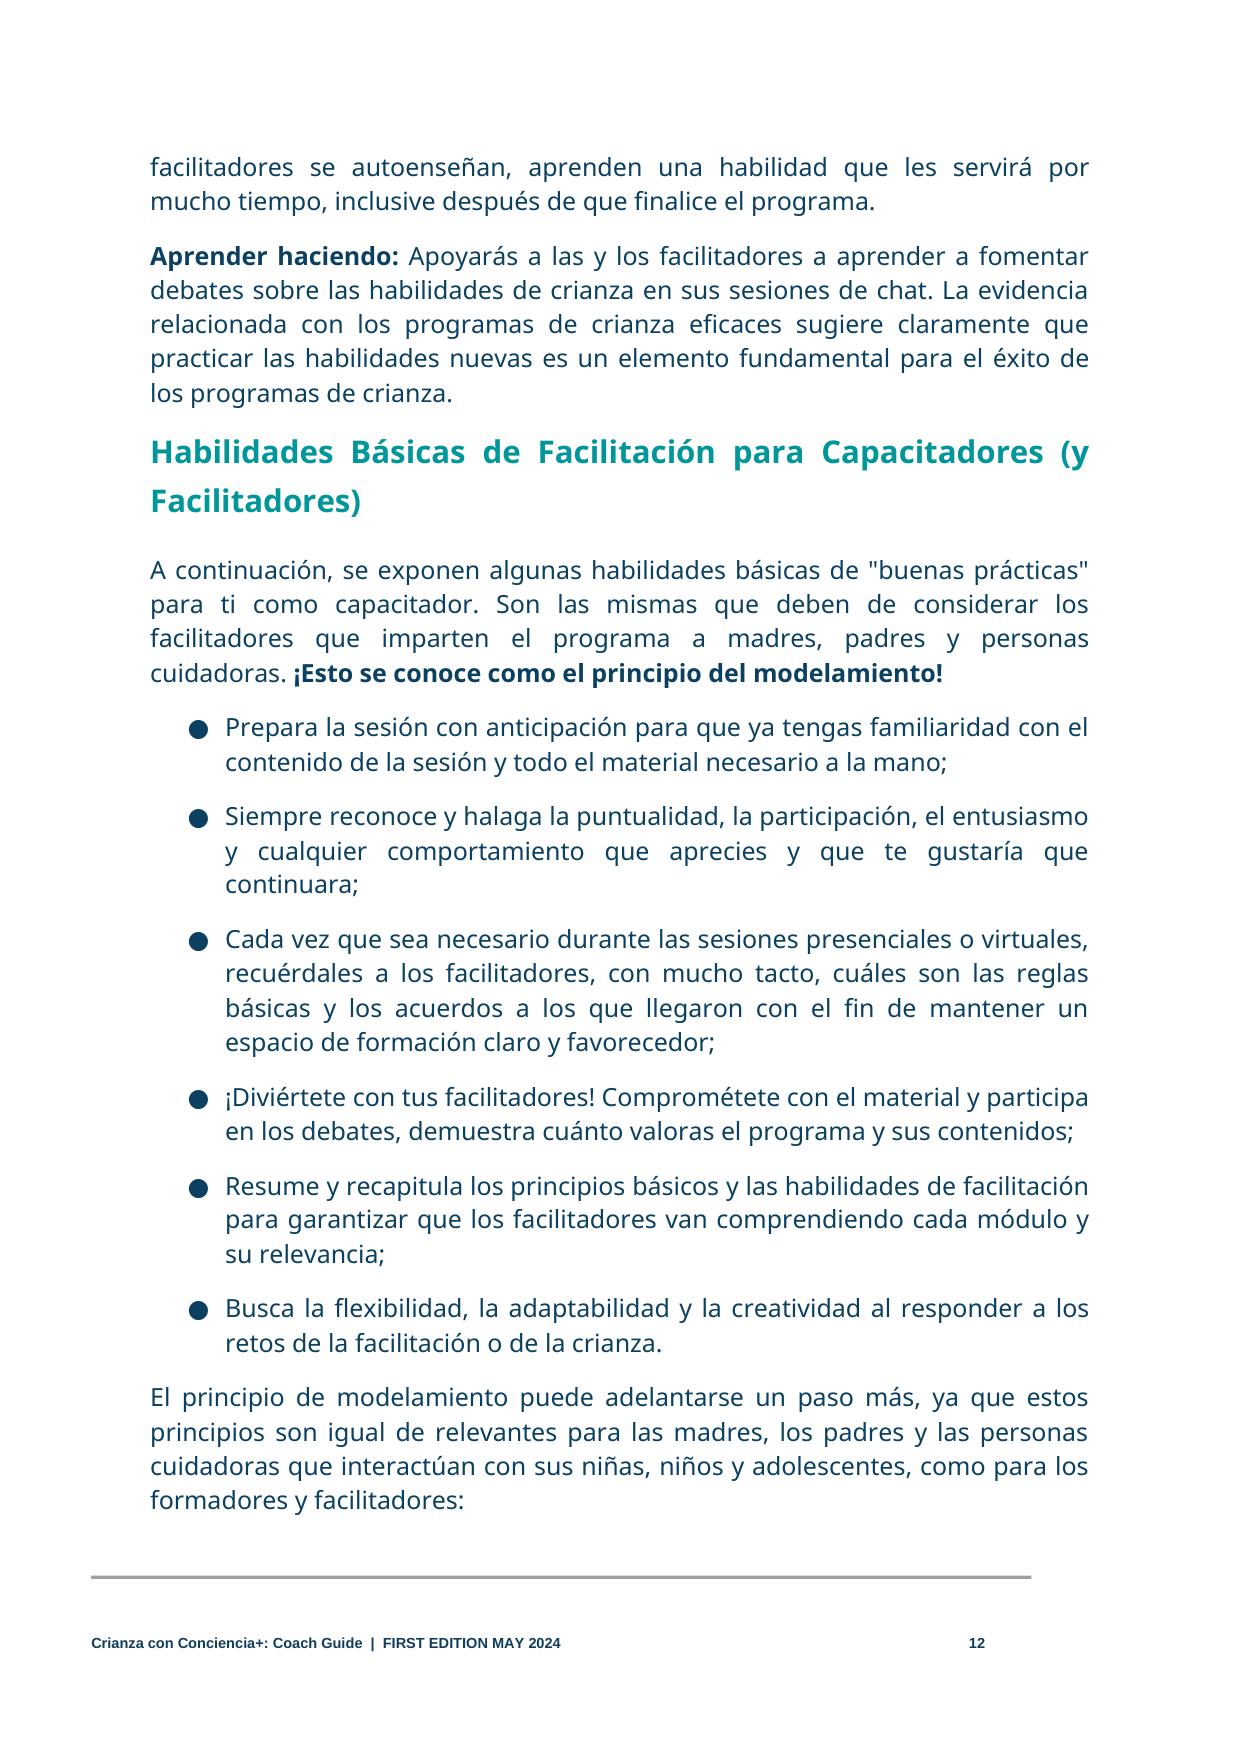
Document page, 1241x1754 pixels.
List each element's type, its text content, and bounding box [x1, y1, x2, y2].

list ¡Diviértete con tus facilitadores! Comprométete con el material y participa en los debates, demuestra cuánto valoras el programa y sus contenidos; [187, 1079, 1090, 1147]
text Aprender haciendo: Apoyarás a las y los facilitadores a aprender a fomentar debates sobre las habilidades de crianza en sus sesiones de chat. La evidencia relacionada con los programas de crianza eficaces sugiere claramente que practicar las habilidades nuevas es un elemento fundamental para el éxito de los programas de crianza. [150, 239, 1090, 409]
list Siempre reconoce y halaga la puntualidad, la participación, el entusiasmo y cualquier comportamiento que aprecies y que te gustaría que continuara; [187, 799, 1090, 901]
list Busca la flexibilidad, la adaptabilidad y la creatividad al responder a los retos de la facilitación o de la crianza. [187, 1291, 1090, 1359]
list Prepara la sesión con anticipación para que ya tengas familiaridad con el contenido de la sesión y todo el material necesario a la mano; [187, 710, 1090, 778]
list Resume y recapitula los principios básicos y las habilidades de facilitación para garantizar que los facilitadores van comprendiendo cada módulo y su relevancia; [187, 1168, 1090, 1270]
text El principio de modelamiento puede adelantarse un paso más, ya que estos principios son igual de relevantes para las madres, los padres y las personas cuidadoras que interactúan con sus niñas, niños y adolescentes, como para los formadores y facilitadores: [150, 1380, 1090, 1516]
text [150, 150, 1090, 218]
list Cada vez que sea necesario durante las sesiones presenciales o virtuales, recuérdales a los facilitadores, con mucho tacto, cuáles son las reglas básicas y los acuerdos a los que llegaron con el fin de mantener un espacio de formación claro y favorecedor; [187, 922, 1090, 1058]
text A continuación, se exponen algunas habilidades básicas de "buenas prácticas" para ti como capacitador. Son las mismas que deben de considerar los facilitadores que imparten el programa a madres, padres y personas cuidadoras. ¡Esto se conoce como el principio del modelamiento! [150, 553, 1090, 689]
subtitle Habilidades Básicas de Facilitación para Capacitadores (y Facilitadores) [150, 430, 1090, 522]
